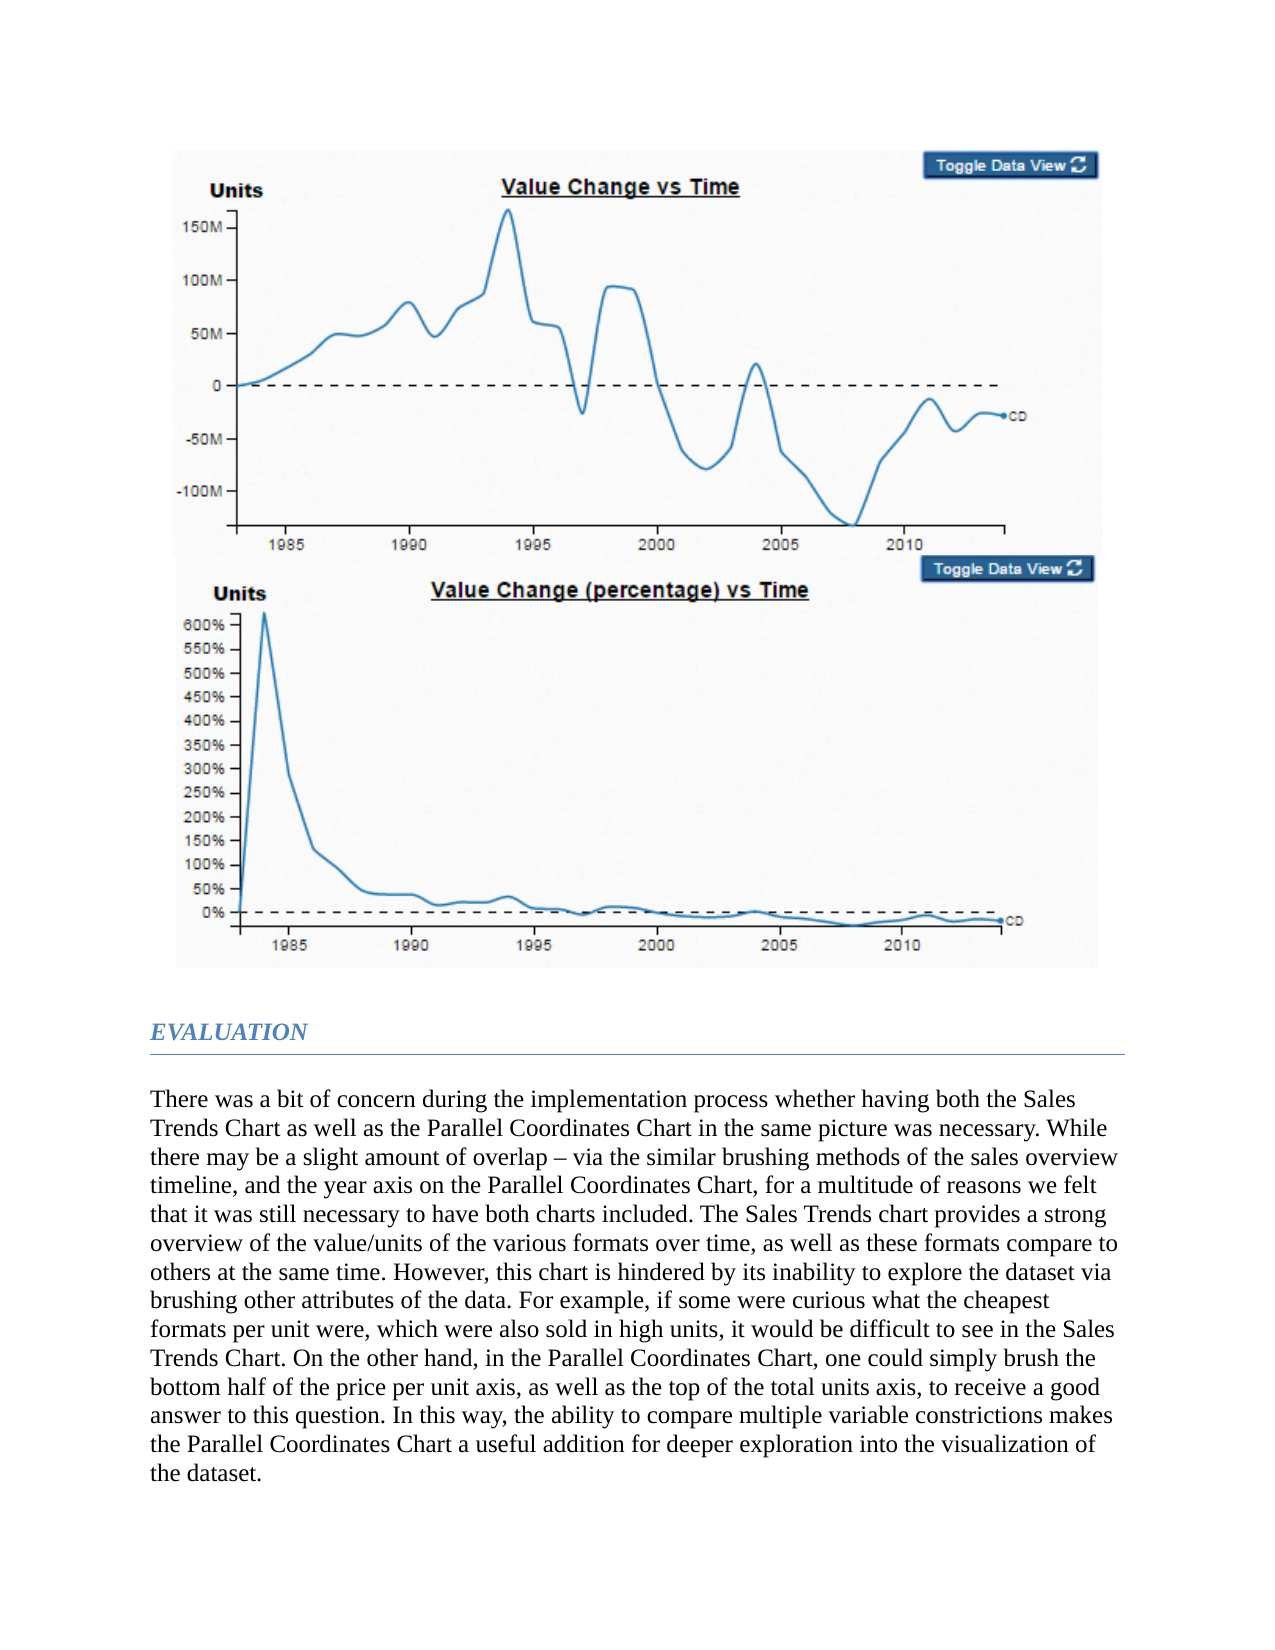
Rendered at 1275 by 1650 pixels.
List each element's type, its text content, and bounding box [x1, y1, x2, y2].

text There was a bit of concern during the implementation process whether having both the Sales Trends Chart as well as the Parallel Coordinates Chart in the same picture was necessary. While there may be a slight amount of overlap – via the similar brushing methods of the sales overview timeline, and the year axis on the Parallel Coordinates Chart, for a multitude of reasons we felt that it was still necessary to have both charts included. The Sales Trends chart provides a strong overview of the value/units of the various formats over time, as well as these formats compare to others at the same time. However, this chart is hindered by its inability to explore the dataset via brushing other attributes of the data. For example, if some were curious what the cheapest formats per unit were, which were also sold in high units, it would be difficult to see in the Sales Trends Chart. On the other hand, in the Parallel Coordinates Chart, one could simply brush the bottom half of the price per unit axis, as well as the top of the total units axis, to receive a good answer to this question. In this way, the ability to compare multiple variable constrictions makes the Parallel Coordinates Chart a useful addition for deeper exploration into the visualization of the dataset. [150, 1084, 1125, 1487]
picture [172, 150, 1103, 968]
text EVALUATION [150, 1017, 1125, 1054]
